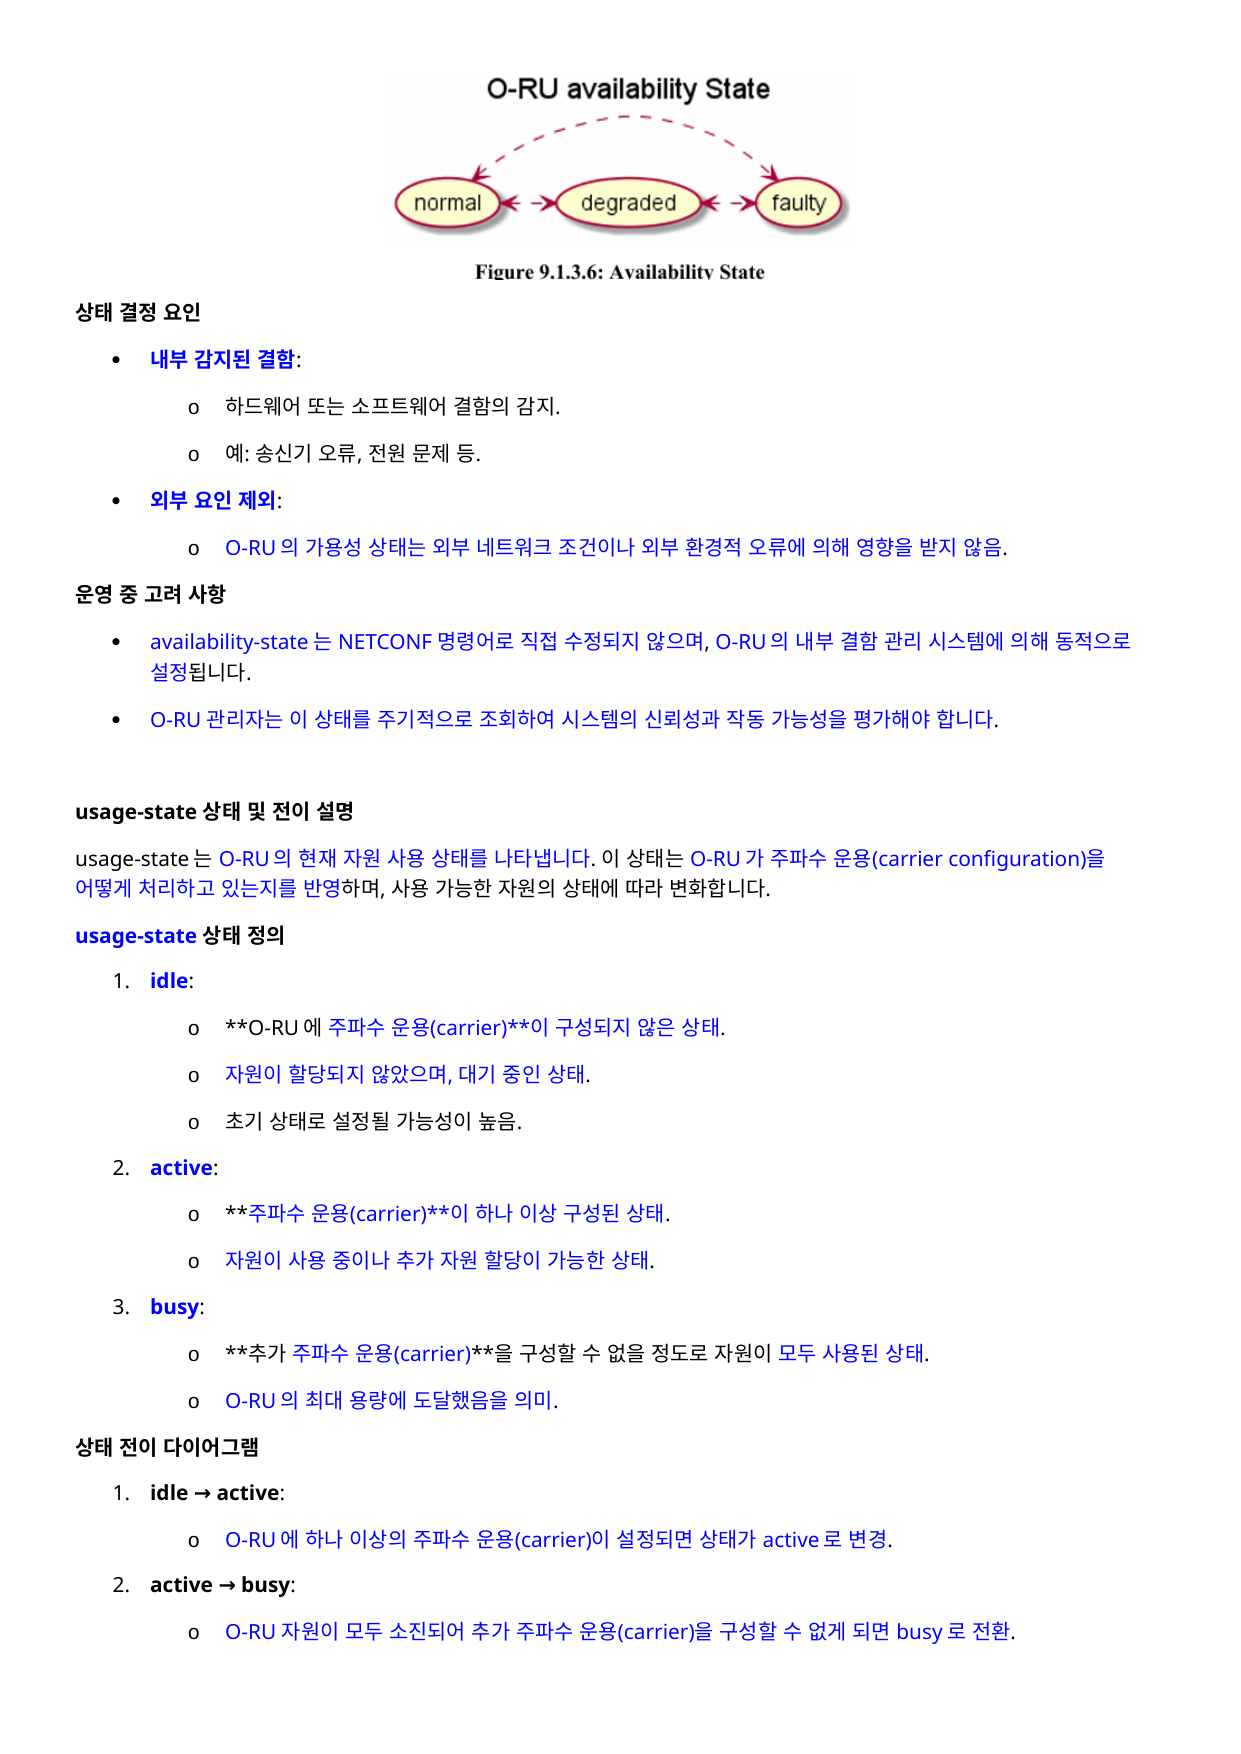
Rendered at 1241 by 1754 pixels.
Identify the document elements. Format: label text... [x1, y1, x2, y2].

text 상태 전이 다이어그램 [75, 1431, 1165, 1461]
list O-RU의 가용성 상태는 외부 네트워크 조건이나 외부 환경적 오류에 의해 영향을 받지 않음. [187, 532, 1165, 562]
list O-RU 자원이 모두 소진되어 추가 주파수 운용(carrier)을 구성할 수 없게 되면 busy로 전환. [187, 1615, 1165, 1646]
list 자원이 할당되지 않았으며, 대기 중인 상태. [187, 1058, 1165, 1089]
list 외부 요인 제외: [112, 485, 1165, 515]
list availability-state는 NETCONF 명령어로 직접 수정되지 않으며, O-RU의 내부 결함 관리 시스템에 의해 동적으로 설정됩니다. [112, 626, 1165, 686]
list idle → active: [112, 1478, 1165, 1506]
list 하드웨어 또는 소프트웨어 결함의 감지. [187, 391, 1165, 421]
list 자원이 사용 중이나 추가 자원 할당이 가능한 상태. [187, 1245, 1165, 1275]
list **O-RU에 주파수 운용(carrier)**이 구성되지 않은 상태. [187, 1011, 1165, 1042]
list idle: [112, 966, 1165, 995]
text usage-state 상태 정의 [75, 919, 1165, 949]
list **주파수 운용(carrier)**이 하나 이상 구성된 상태. [187, 1198, 1165, 1228]
list active → busy: [112, 1570, 1165, 1599]
text usage-state는 O-RU의 현재 자원 사용 상태를 나타냅니다. 이 상태는 O-RU가 주파수 운용(carrier configuration)을 어떻게 처리하고 있는지를 반영하며, 사용 가능한 자원의 상태에 따라 변화합니다. [75, 842, 1165, 903]
list 예: 송신기 오류, 전원 문제 등. [187, 438, 1165, 468]
list busy: [112, 1292, 1165, 1320]
list O-RU 관리자는 이 상태를 주기적으로 조회하여 시스템의 신뢰성과 작동 가능성을 평가해야 합니다. [112, 703, 1165, 733]
list **추가 주파수 운용(carrier)**을 구성할 수 없을 정도로 자원이 모두 사용된 상태. [187, 1337, 1165, 1367]
text 상태 결정 요인 [75, 297, 1165, 327]
list 초기 상태로 설정될 가능성이 높음. [187, 1106, 1165, 1136]
list O-RU의 최대 용량에 도달했음을 의미. [187, 1384, 1165, 1414]
picture [382, 75, 858, 280]
list O-RU에 하나 이상의 주파수 운용(carrier)이 설정되면 상태가 active로 변경. [187, 1523, 1165, 1553]
list 내부 감지된 결함: [112, 343, 1165, 374]
text 운영 중 고려 사항 [75, 579, 1165, 609]
text usage-state 상태 및 전이 설명 [75, 795, 1165, 825]
list active: [112, 1153, 1165, 1181]
